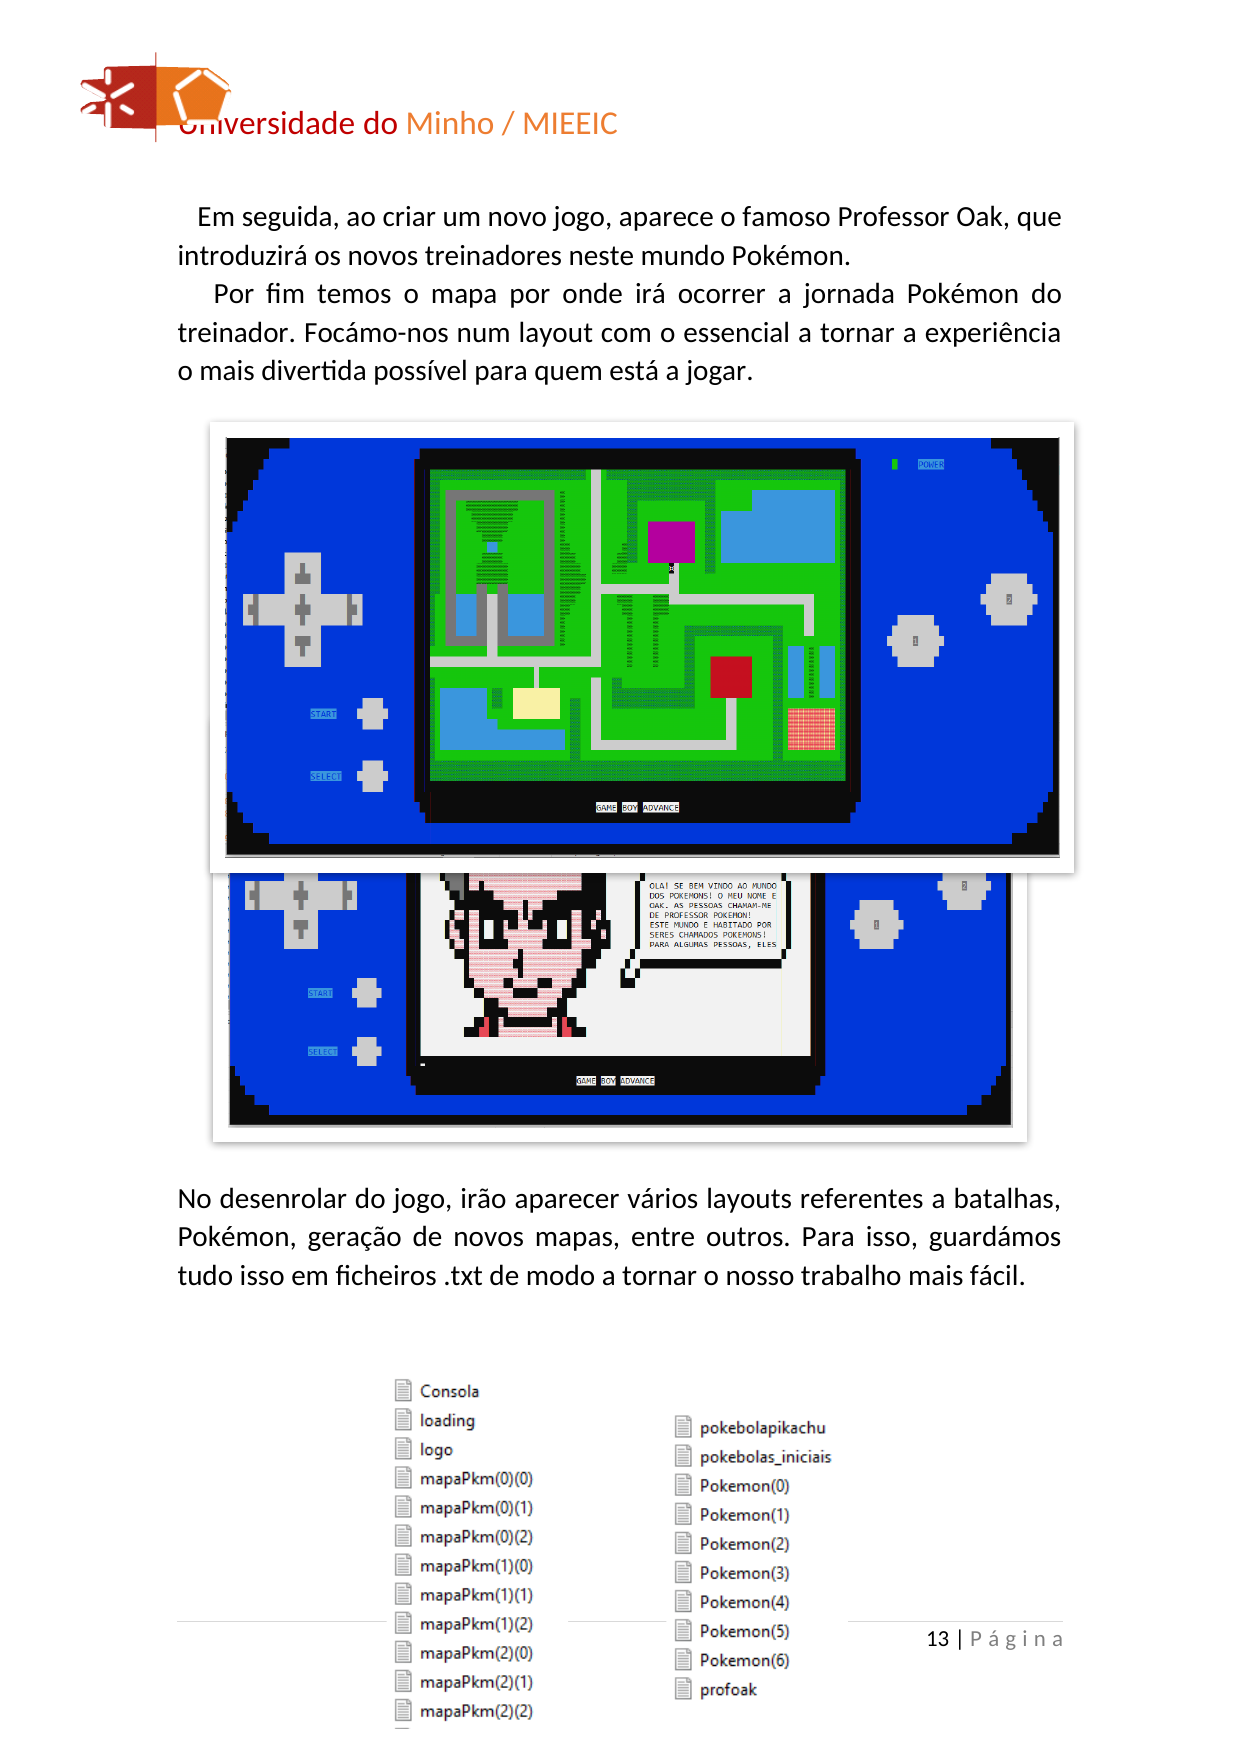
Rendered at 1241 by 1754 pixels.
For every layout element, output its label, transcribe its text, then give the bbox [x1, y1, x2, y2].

picture [386, 1376, 569, 1729]
picture [225, 437, 1060, 858]
text Em seguida, ao criar um novo jogo, aparece o famoso Professor Oak, que introduzirá os novos treinadores neste mundo Pokémon. [177, 198, 1063, 273]
picture [666, 1415, 848, 1701]
text Por fim temos o mapa por onde irá ocorrer a jornada Pokémon do treinador. Focámo-nos num layout com o essencial a tornar a experiência o mais divertida possível para quem está a jogar. [177, 275, 1063, 388]
picture [228, 873, 1013, 1128]
